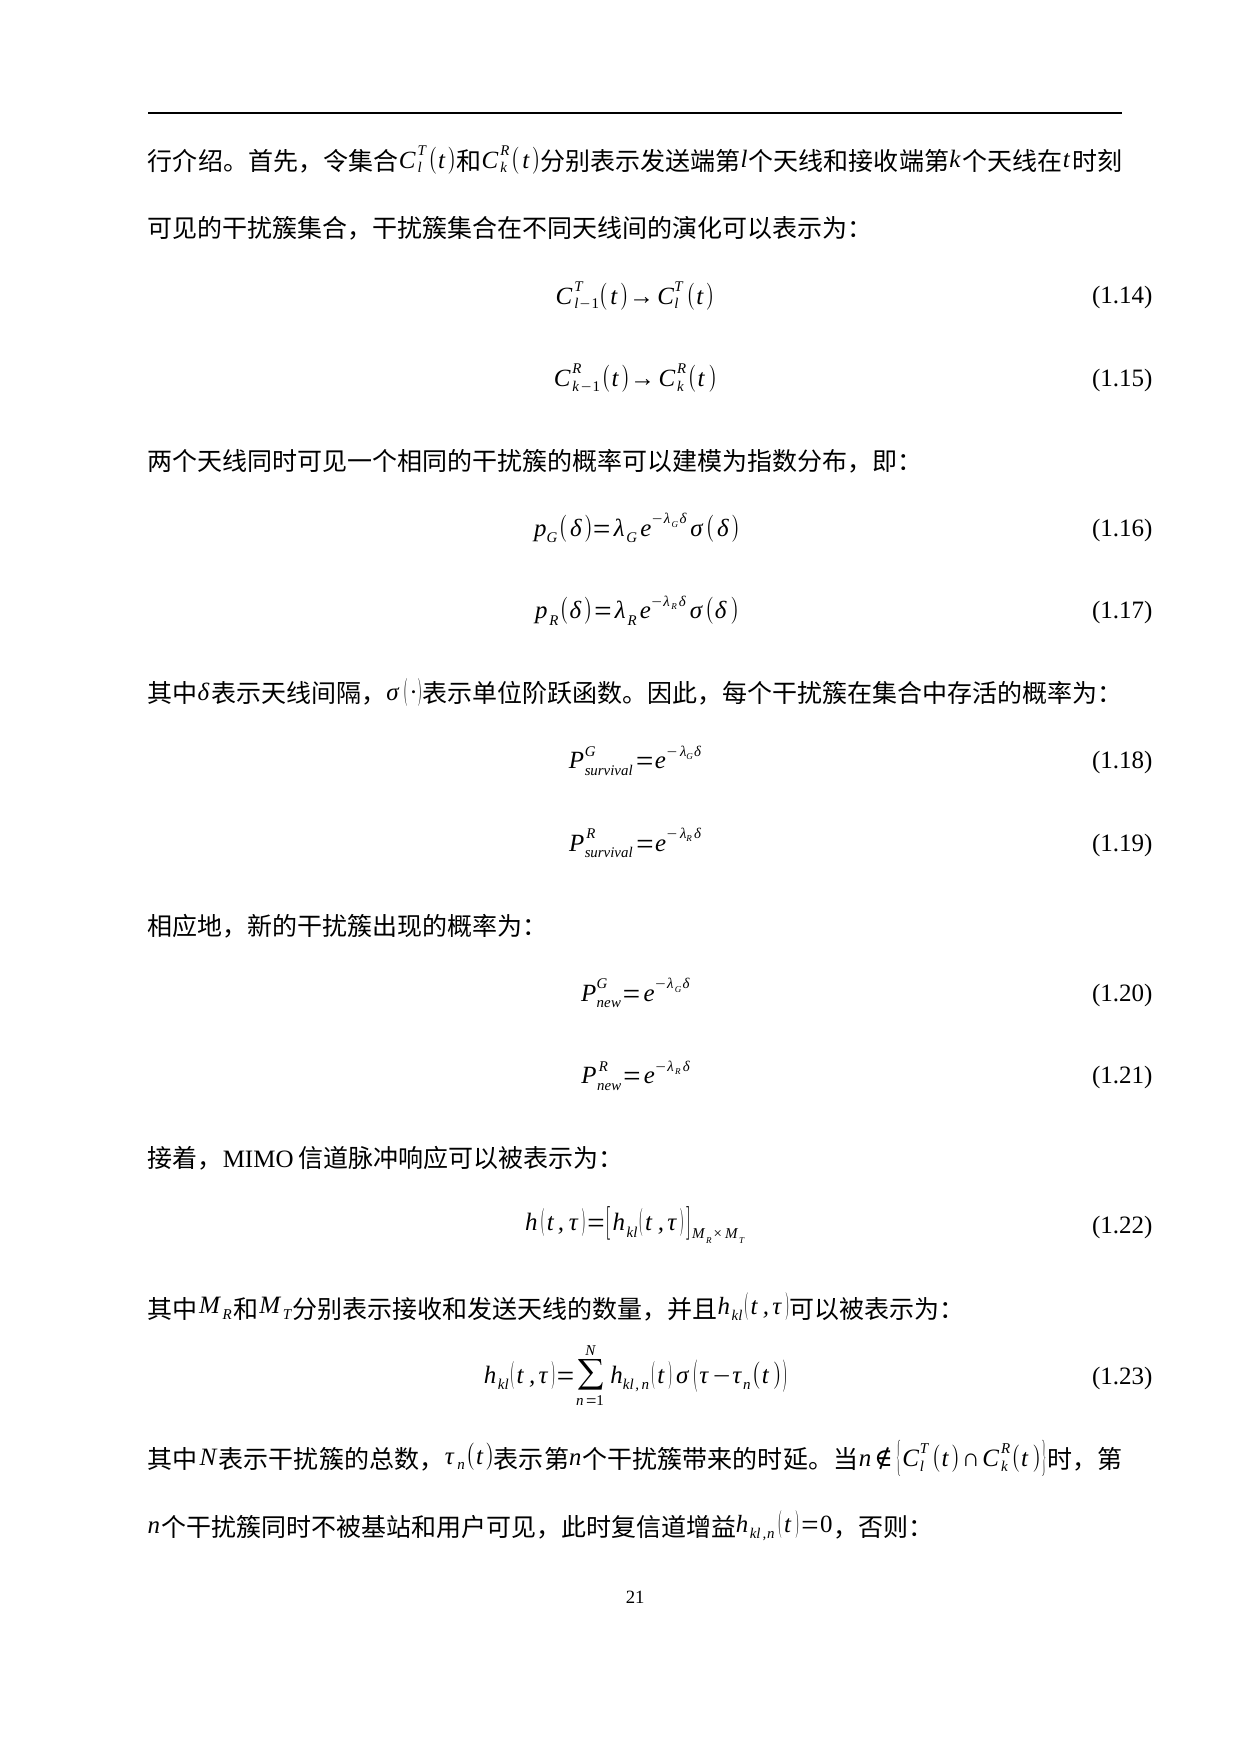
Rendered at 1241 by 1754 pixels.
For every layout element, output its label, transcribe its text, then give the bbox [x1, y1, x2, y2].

text (1.16) [148, 493, 1122, 561]
text (1.14) [148, 261, 1122, 329]
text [148, 125, 1122, 261]
text 两个天线同时可见一个相同的干扰簇的概率可以建模为指数分布，即： [148, 426, 1122, 493]
text (1.20) [148, 958, 1122, 1026]
text (1.23) [148, 1341, 1122, 1409]
text (1.15) [148, 343, 1122, 411]
text 接着，MIMO信道脉冲响应可以被表示为： [148, 1123, 1122, 1191]
text (1.18) [148, 726, 1122, 794]
text (1.17) [148, 576, 1122, 644]
text 其中表示干扰簇的总数，表示第个干扰簇带来的时延。当时，第个干扰簇同时不被基站和用户可见，此时复信道增益，否则： [148, 1423, 1122, 1559]
text 其中表示天线间隔，表示单位阶跃函数。因此，每个干扰簇在集合中存活的概率为： [148, 658, 1122, 726]
text 相应地，新的干扰簇出现的概率为： [148, 891, 1122, 958]
text 其中和分别表示接收和发送天线的数量，并且可以被表示为： [148, 1273, 1122, 1341]
text (1.22) [148, 1191, 1122, 1259]
text (1.21) [148, 1041, 1122, 1109]
text (1.19) [148, 808, 1122, 876]
